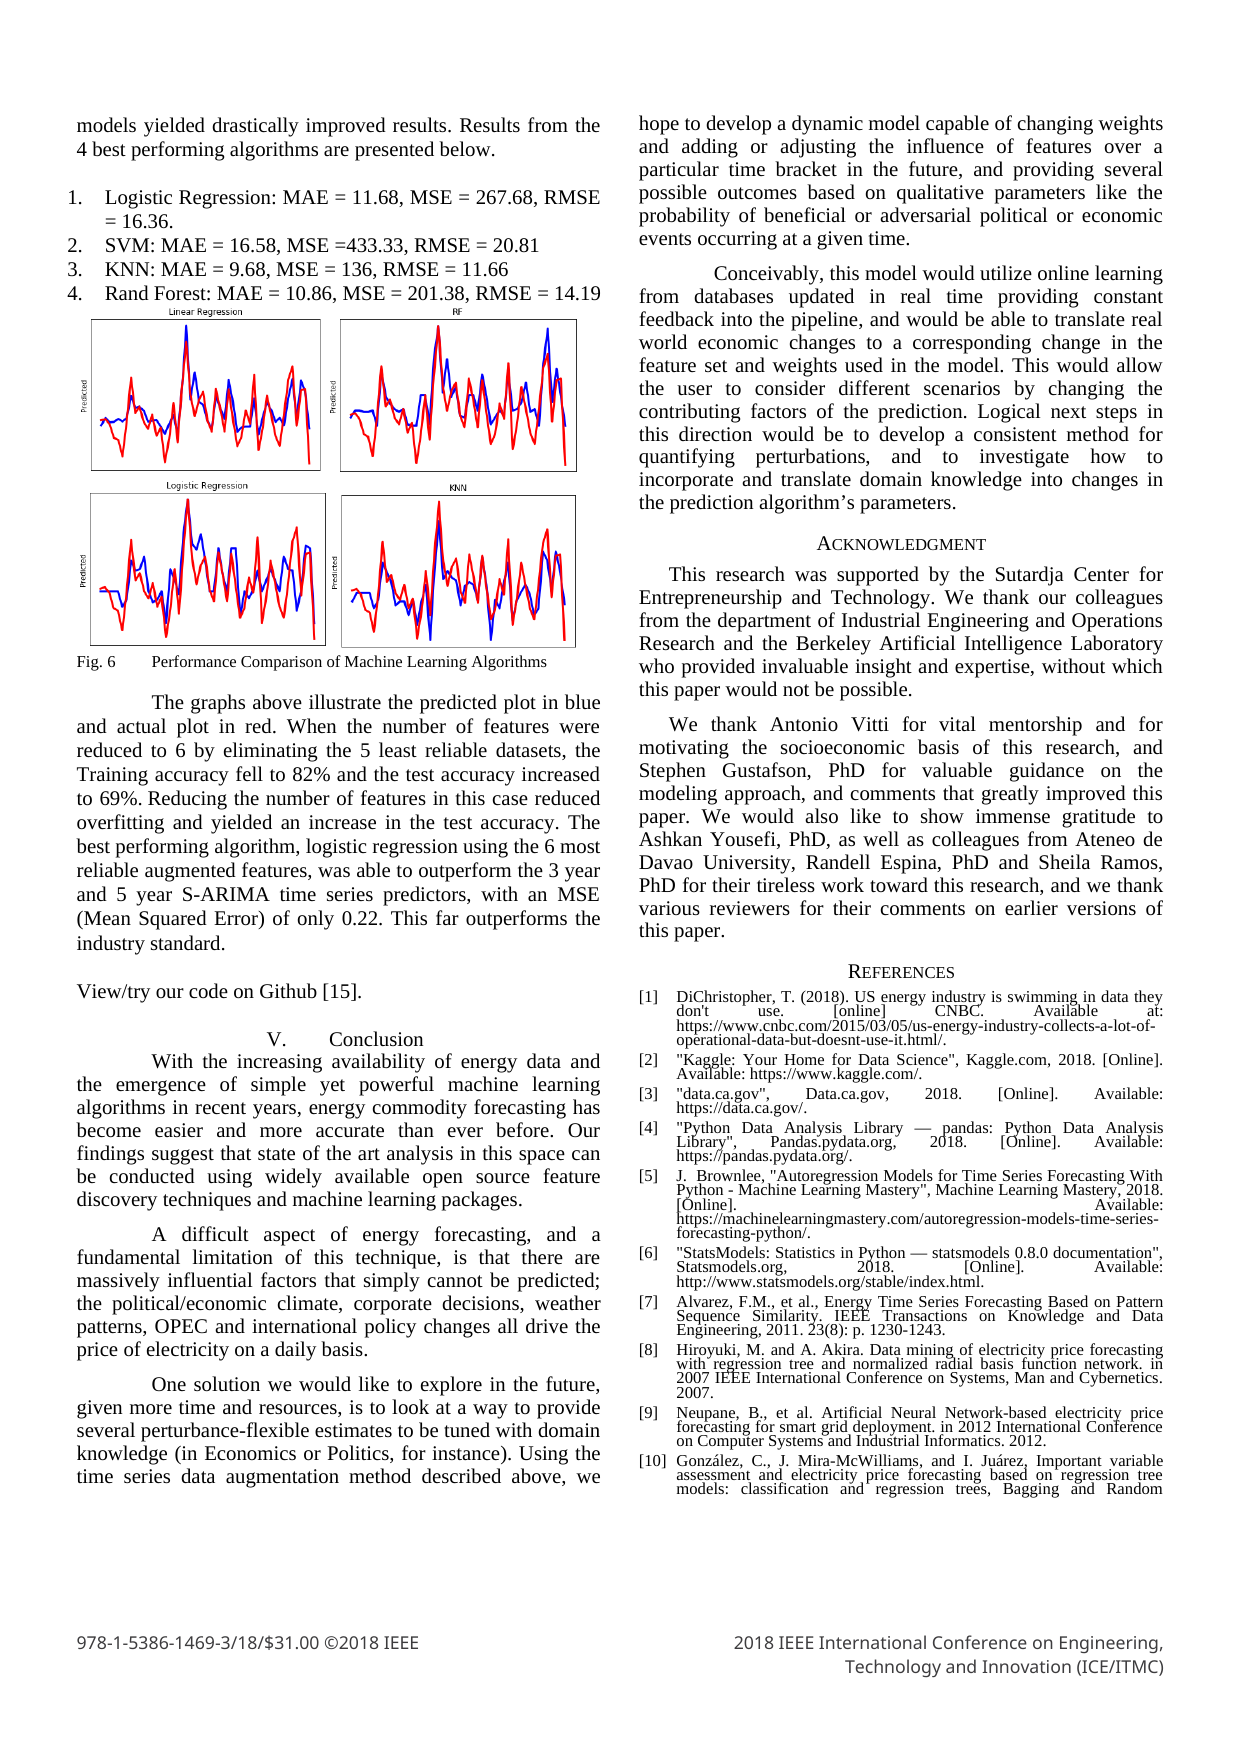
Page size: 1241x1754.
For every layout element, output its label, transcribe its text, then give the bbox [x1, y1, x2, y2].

list Hiroyuki, M. and A. Akira. Data mining of electricity price forecasting with regression tree and normalized radial basis function network. in 2007 IEEE International Conference on Systems, Man and Cybernetics. 2007. [639, 1344, 1164, 1402]
text Fig. 6 Performance Comparison of Machine Learning Algorithms [76, 651, 601, 671]
list SVM: MAE = 16.58, MSE =433.33, RMSE = 20.81 [67, 233, 601, 257]
list "Python Data Analysis Library — pandas: Python Data Analysis Library", Pandas.pydata.org, 2018. [Online]. Available: https://pandas.pydata.org/. [639, 1122, 1164, 1165]
subtitle Acknowledgment [639, 531, 1164, 555]
list Logistic Regression: MAE = 11.68, MSE = 267.68, RMSE = 16.36. [67, 185, 601, 233]
text Conceivably, this model would utilize online learning from databases updated in real time providing constant feedback into the pipeline, and would be able to translate real world economic changes to a corresponding change in the feature set and weights used in the model. This would allow the user to consider different scenarios by changing the contributing factors of the prediction. Logical next steps in this direction would be to develop a consistent method for quantifying perturbations, and to investigate how to incorporate and translate domain knowledge into changes in the prediction algorithm’s parameters. [639, 262, 1164, 514]
text We thank Antonio Vitti for vital mentorship and for motivating the socioeconomic basis of this research, and Stephen Gustafson, PhD for valuable guidance on the modeling approach, and comments that greatly improved this paper. We would also like to show immense gratitude to Ashkan Yousefi, PhD, as well as colleagues from Ateneo de Davao University, Randell Espina, PhD and Sheila Ramos, PhD for their tireless work toward this research, and we thank various reviewers for their comments on earlier versions of this paper. [639, 713, 1164, 942]
list J. Brownlee, "Autoregression Models for Time Series Forecasting With Python - Machine Learning Mastery", Machine Learning Mastery, 2018. [Online]. Available: https://machinelearningmastery.com/autoregression-models-time-series-forecasting-python/. [639, 1170, 1164, 1242]
text This research was supported by the Sutardja Center for Entrepreneurship and Technology. We thank our colleagues from the department of Industrial Engineering and Operations Research and the Berkeley Artificial Intelligence Laboratory who provided invaluable insight and expertise, without which this paper would not be possible. [639, 563, 1164, 701]
text One solution we would like to explore in the future, given more time and resources, is to look at a way to provide several perturbance-flexible estimates to be tuned with domain knowledge (in Economics or Politics, for instance). Using the time series data augmentation method described above, we hope to develop a dynamic model capable of changing weights and adding or adjusting the influence of features over a particular time bracket in the future, and providing several possible outcomes based on qualitative parameters like the probability of beneficial or adversarial political or economic events occurring at a given time. [76, 1373, 601, 1488]
list Rand Forest: MAE = 10.86, MSE = 201.38, RMSE = 14.19 [67, 281, 601, 305]
list Conclusion [76, 1027, 601, 1051]
text One solution we would like to explore in the future, given more time and resources, is to look at a way to provide several perturbance-flexible estimates to be tuned with domain knowledge (in Economics or Politics, for instance). Using the time series data augmentation method described above, we hope to develop a dynamic model capable of changing weights and adding or adjusting the influence of features over a particular time bracket in the future, and providing several possible outcomes based on qualitative parameters like the probability of beneficial or adversarial political or economic events occurring at a given time. [639, 112, 1164, 250]
text View/try our code on Github [15]. [76, 978, 601, 1003]
text A difficult aspect of energy forecasting, and a fundamental limitation of this technique, is that there are massively influential factors that simply cannot be predicted; the political/economic climate, corporate decisions, weather patterns, OPEC and international policy changes all drive the price of electricity on a daily basis. [76, 1223, 601, 1361]
list Alvarez, F.M., et al., Energy Time Series Forecasting Based on Pattern Sequence Similarity. IEEE Transactions on Knowledge and Data Engineering, 2011. 23(8): p. 1230-1243. [639, 1296, 1164, 1339]
picture [76, 305, 582, 652]
text The graphs above illustrate the predicted plot in blue and actual plot in red. When the number of features were reduced to 6 by eliminating the 5 least reliable datasets, the Training accuracy fell to 82% and the test accuracy increased to 69%. Reducing the number of features in this case reduced overfitting and yielded an increase in the test accuracy. The best performing algorithm, logistic regression using the 6 most reliable augmented features, was able to outperform the 3 year and 5 year S-ARIMA time series predictors, with an MSE (Mean Squared Error) of only 0.22. This far outperforms the industry standard. [76, 690, 601, 954]
list "Kaggle: Your Home for Data Science", Kaggle.com, 2018. [Online]. Available: https://www.kaggle.com/. [639, 1054, 1164, 1083]
list DiChristopher, T. (2018). US energy industry is swimming in data they don't use. [online] CNBC. Available at: https://www.cnbc.com/2015/03/05/us-energy-industry-collects-a-lot-of-operational-data-but-doesnt-use-it.html/. [639, 991, 1164, 1049]
list "data.ca.gov", Data.ca.gov, 2018. [Online]. Available: https://data.ca.gov/. [639, 1088, 1164, 1117]
list "StatsModels: Statistics in Python — statsmodels 0.8.0 documentation", Statsmodels.org, 2018. [Online]. Available: http://www.statsmodels.org/stable/index.html. [639, 1247, 1164, 1291]
list KNN: MAE = 9.68, MSE = 136, RMSE = 11.66 [67, 257, 601, 281]
text With the increasing availability of energy data and the emergence of simple yet powerful machine learning algorithms in recent years, energy commodity forecasting has become easier and more accurate than ever before. Our findings suggest that state of the art analysis in this space can be conducted using widely available open source feature discovery techniques and machine learning packages. [76, 1051, 601, 1211]
subtitle References [639, 959, 1164, 983]
list Neupane, B., et al. Artificial Neural Network-based electricity price forecasting for smart grid deployment. in 2012 International Conference on Computer Systems and Industrial Informatics. 2012. [639, 1407, 1164, 1450]
